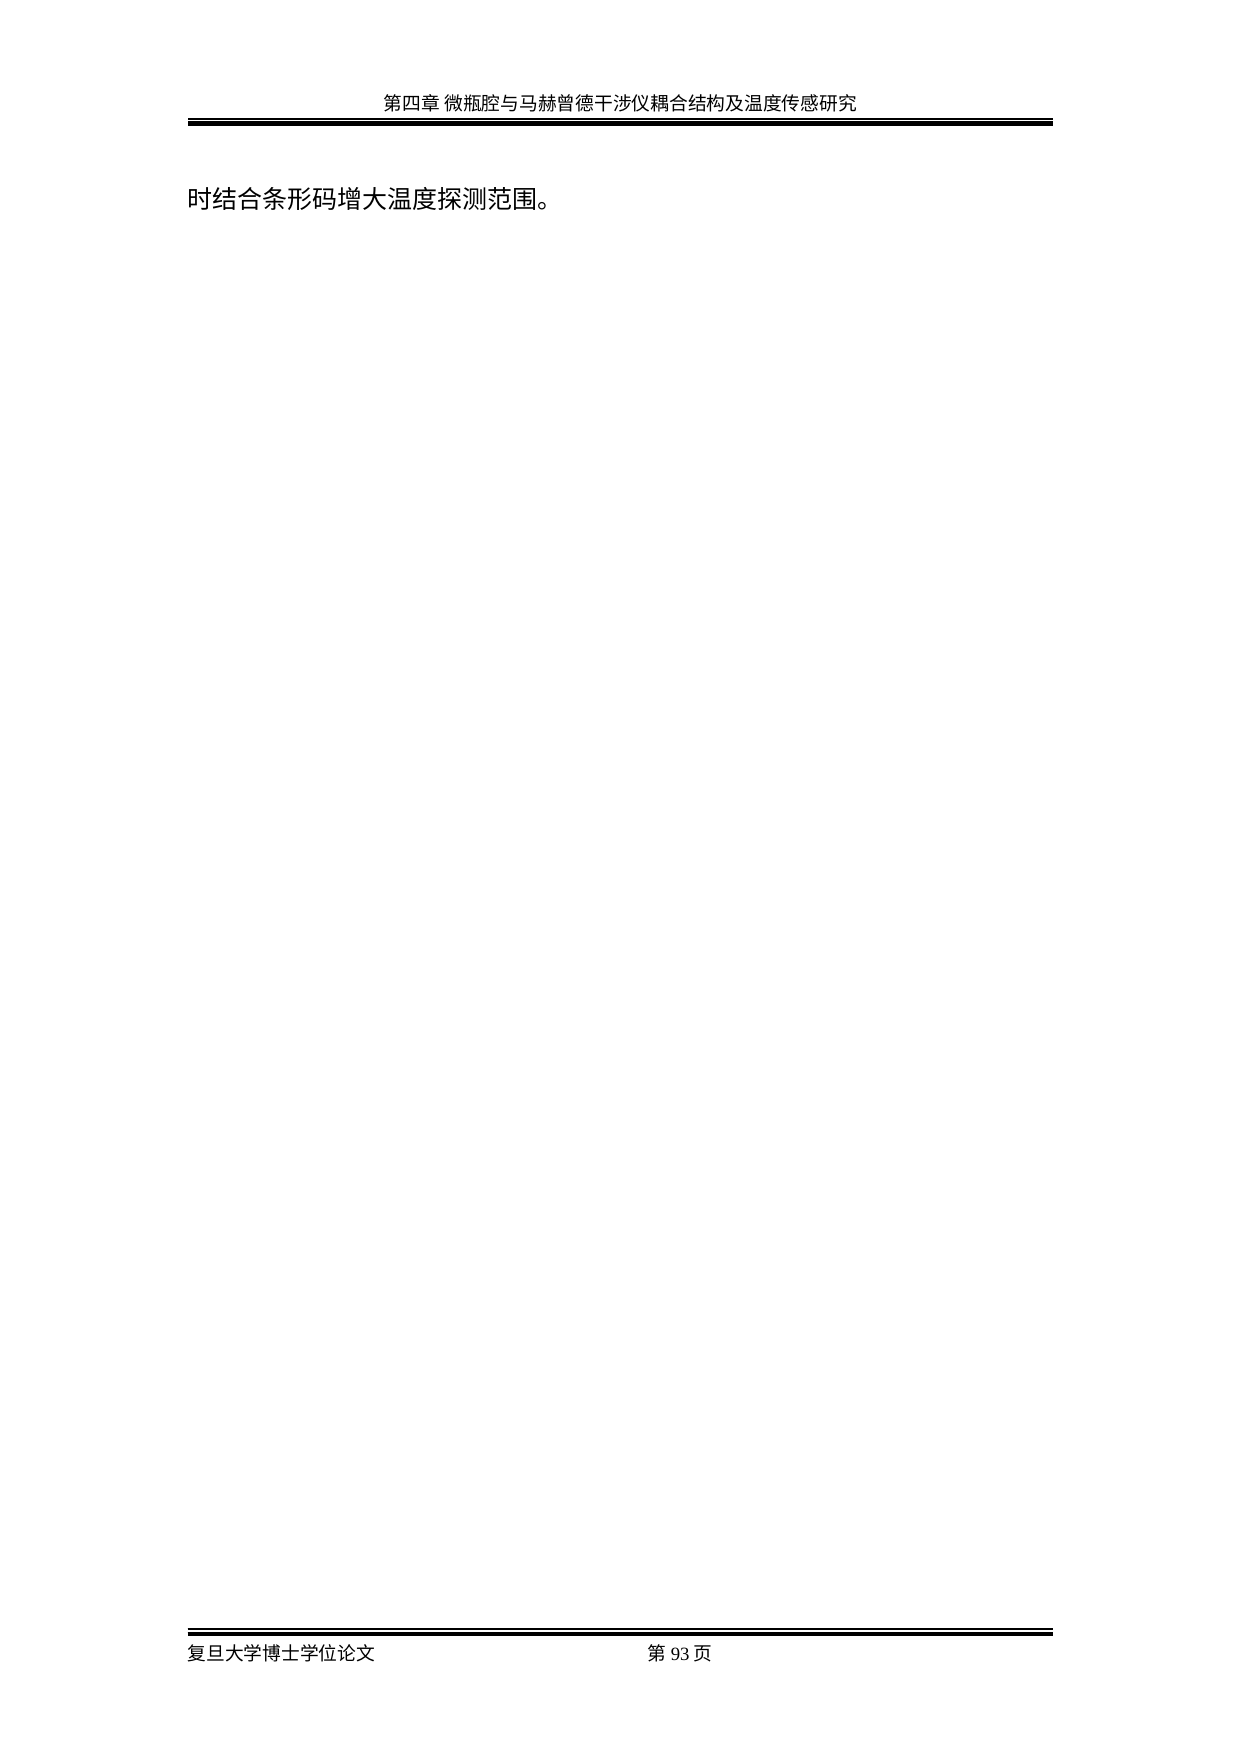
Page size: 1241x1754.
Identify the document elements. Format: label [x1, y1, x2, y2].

text [187, 164, 1053, 232]
